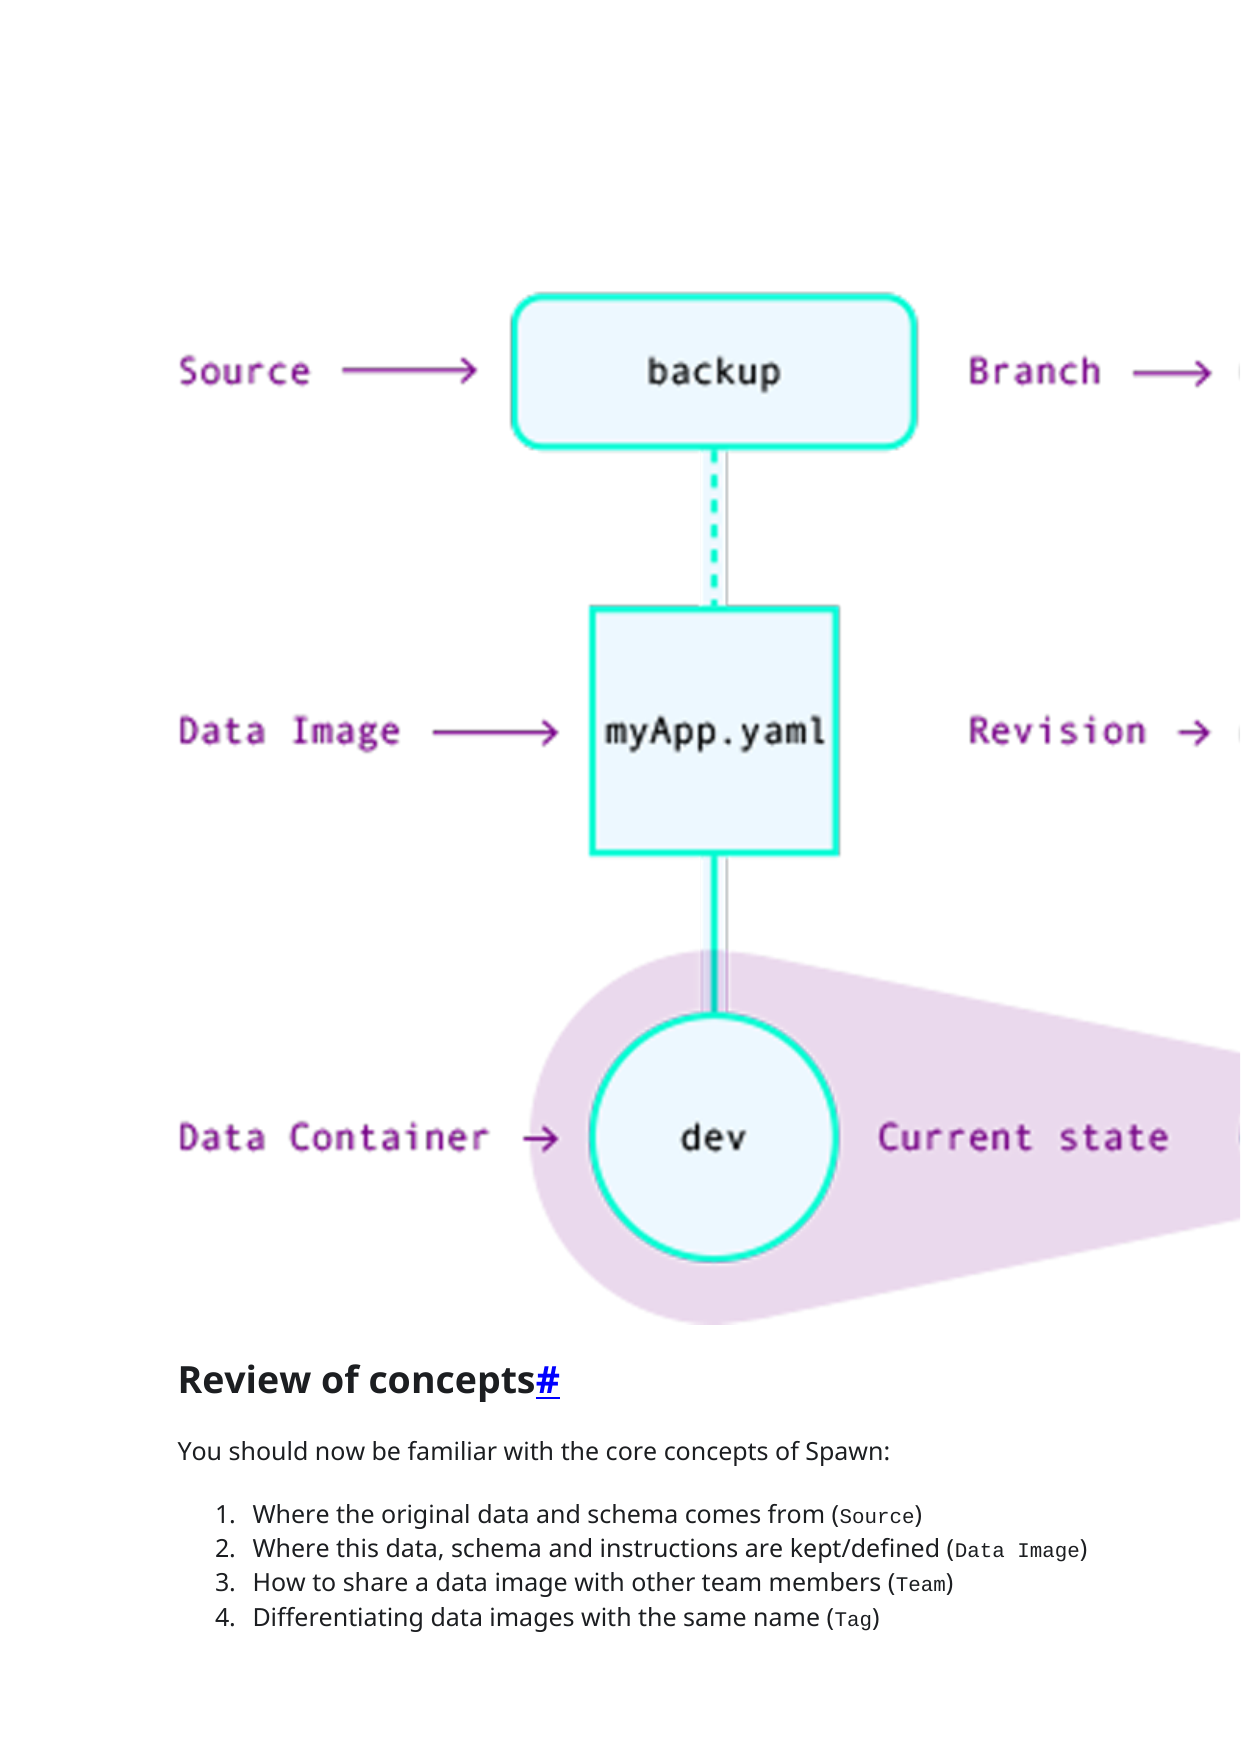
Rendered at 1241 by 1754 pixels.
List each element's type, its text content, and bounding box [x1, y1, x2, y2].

list Where the original data and schema comes from (Source) [215, 1497, 1152, 1531]
text Review of concepts# [177, 1353, 1152, 1404]
text You should now be familiar with the core concepts of Spawn: [177, 1434, 1152, 1468]
list Differentiating data images with the same name (Tag) [215, 1599, 1152, 1633]
list How to share a data image with other team members (Team) [215, 1565, 1152, 1599]
list Where this data, schema and instructions are kept/defined (Data Image) [215, 1531, 1152, 1565]
picture [177, 118, 1241, 1325]
